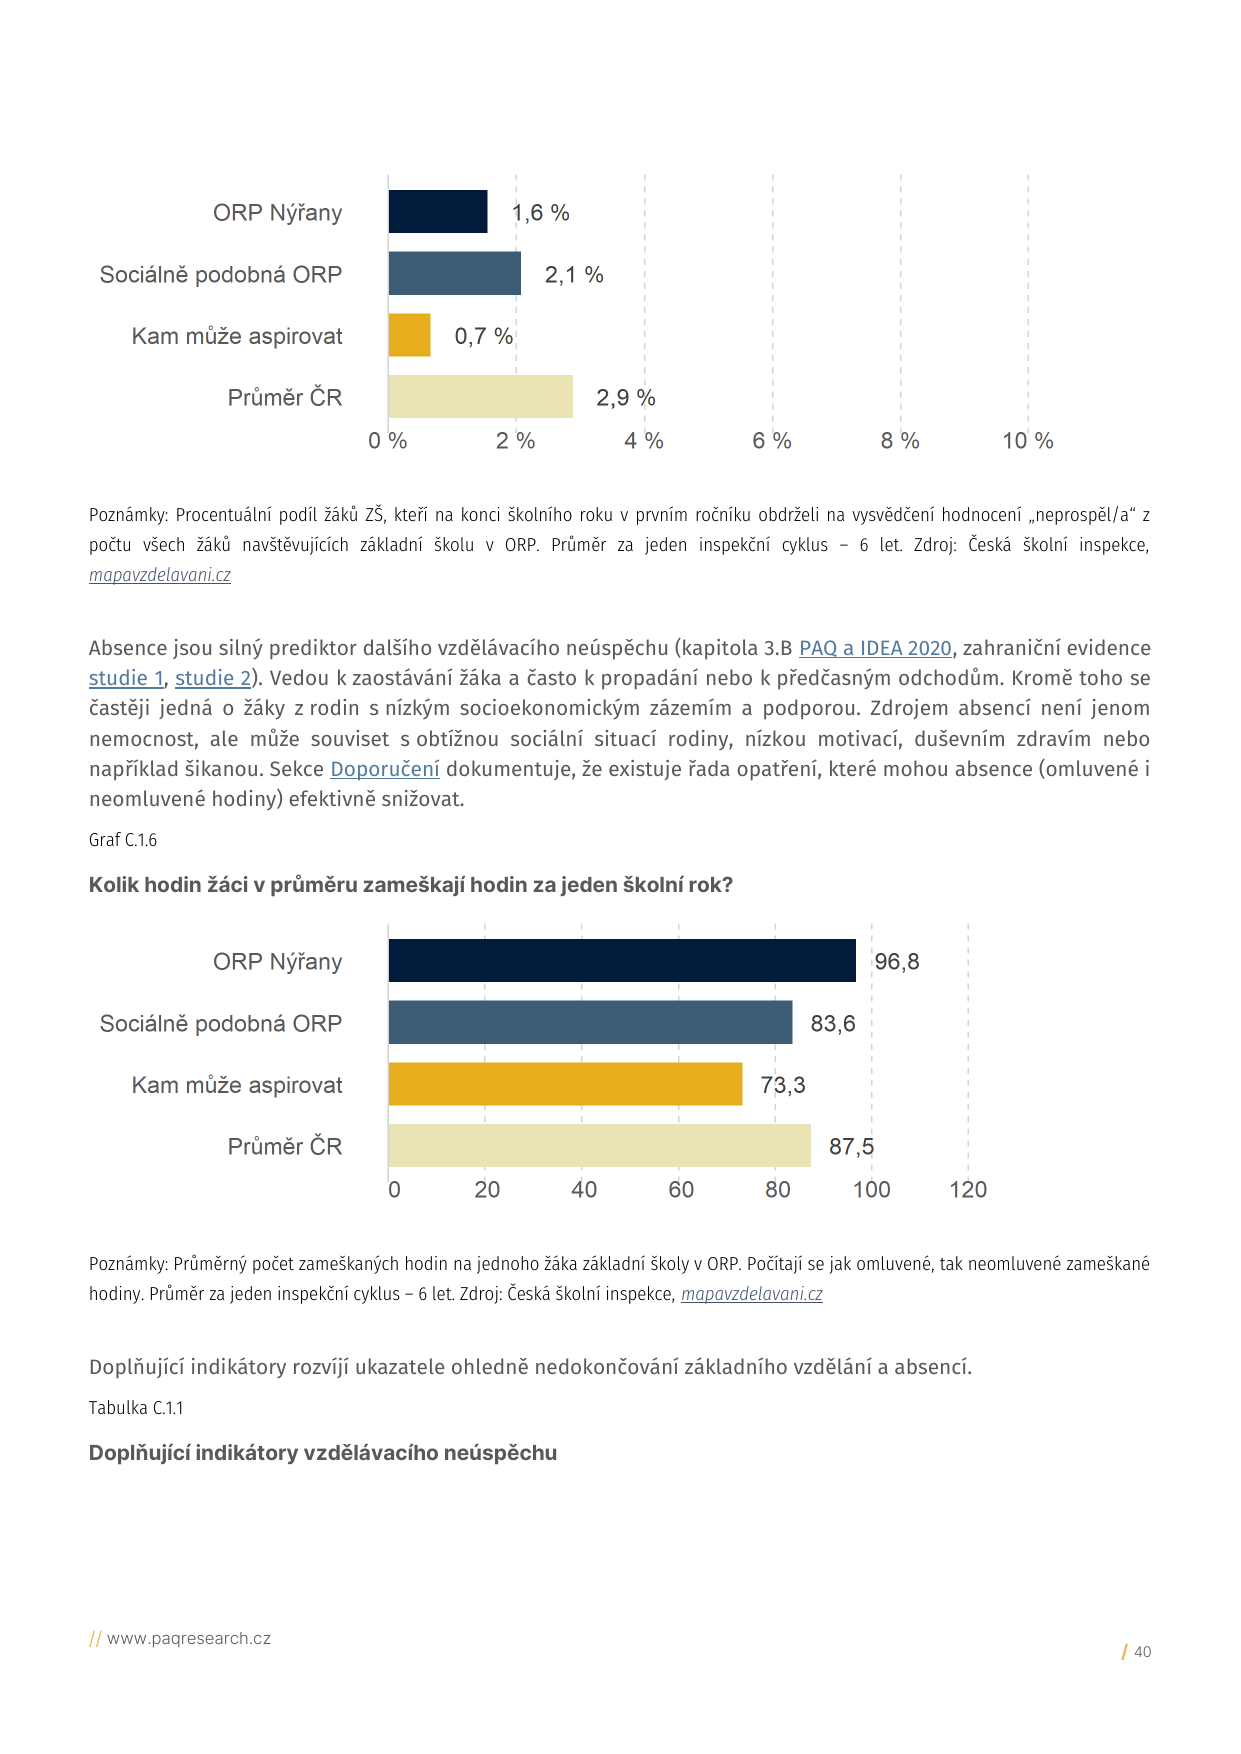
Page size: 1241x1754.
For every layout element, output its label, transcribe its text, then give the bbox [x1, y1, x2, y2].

text Doplňující indikátory vzdělávacího neúspěchu [89, 1435, 1152, 1465]
text Kolik hodin žáci v průměru zameškají hodin za jeden školní rok? [89, 867, 1152, 897]
picture [88, 147, 1139, 480]
text Tabulka C.1.1 [89, 1397, 1152, 1419]
text Doplňující indikátory rozvíjí ukazatele ohledně nedokončování základního vzdělání a absencí. [89, 1350, 1152, 1380]
picture [88, 897, 1139, 1229]
text Graf C.1.6 [89, 828, 1152, 851]
text Absence jsou silný prediktor dalšího vzdělávacího neúspěchu (kapitola 3.B PAQ a IDEA 2020, zahraniční evidence studie 1, studie 2). Vedou k zaostávání žáka a často k propadání nebo k předčasným odchodům. Kromě toho se častěji jedná o žáky z rodin s nízkým socioekonomickým zázemím a podporou. Zdrojem absencí není jenom nemocnost, ale může souviset s obtížnou sociální situací rodiny, nízkou motivací, duševním zdravím nebo například šikanou. Sekce Doporučení dokumentuje, že existuje řada opatření, které mohou absence (omluvené i neomluvené hodiny) efektivně snižovat. [89, 631, 1152, 812]
text Poznámky: Procentuální podíl žáků ZŠ, kteří na konci školního roku v prvním ročníku obdrželi na vysvědčení hodnocení „neprospěl/a“ z počtu všech žáků navštěvujících základní školu v ORP. Průměr za jeden inspekční cyklus – 6 let. Zdroj: Česká školní inspekce, mapavzdelavani.cz [89, 496, 1152, 586]
text Poznámky: Průměrný počet zameškaných hodin na jednoho žáka základní školy v ORP. Počítají se jak omluvené, tak neomluvené zameškané hodiny. Průměr za jeden inspekční cyklus – 6 let. Zdroj: Česká školní inspekce, mapavzdelavani.cz [89, 1245, 1152, 1306]
